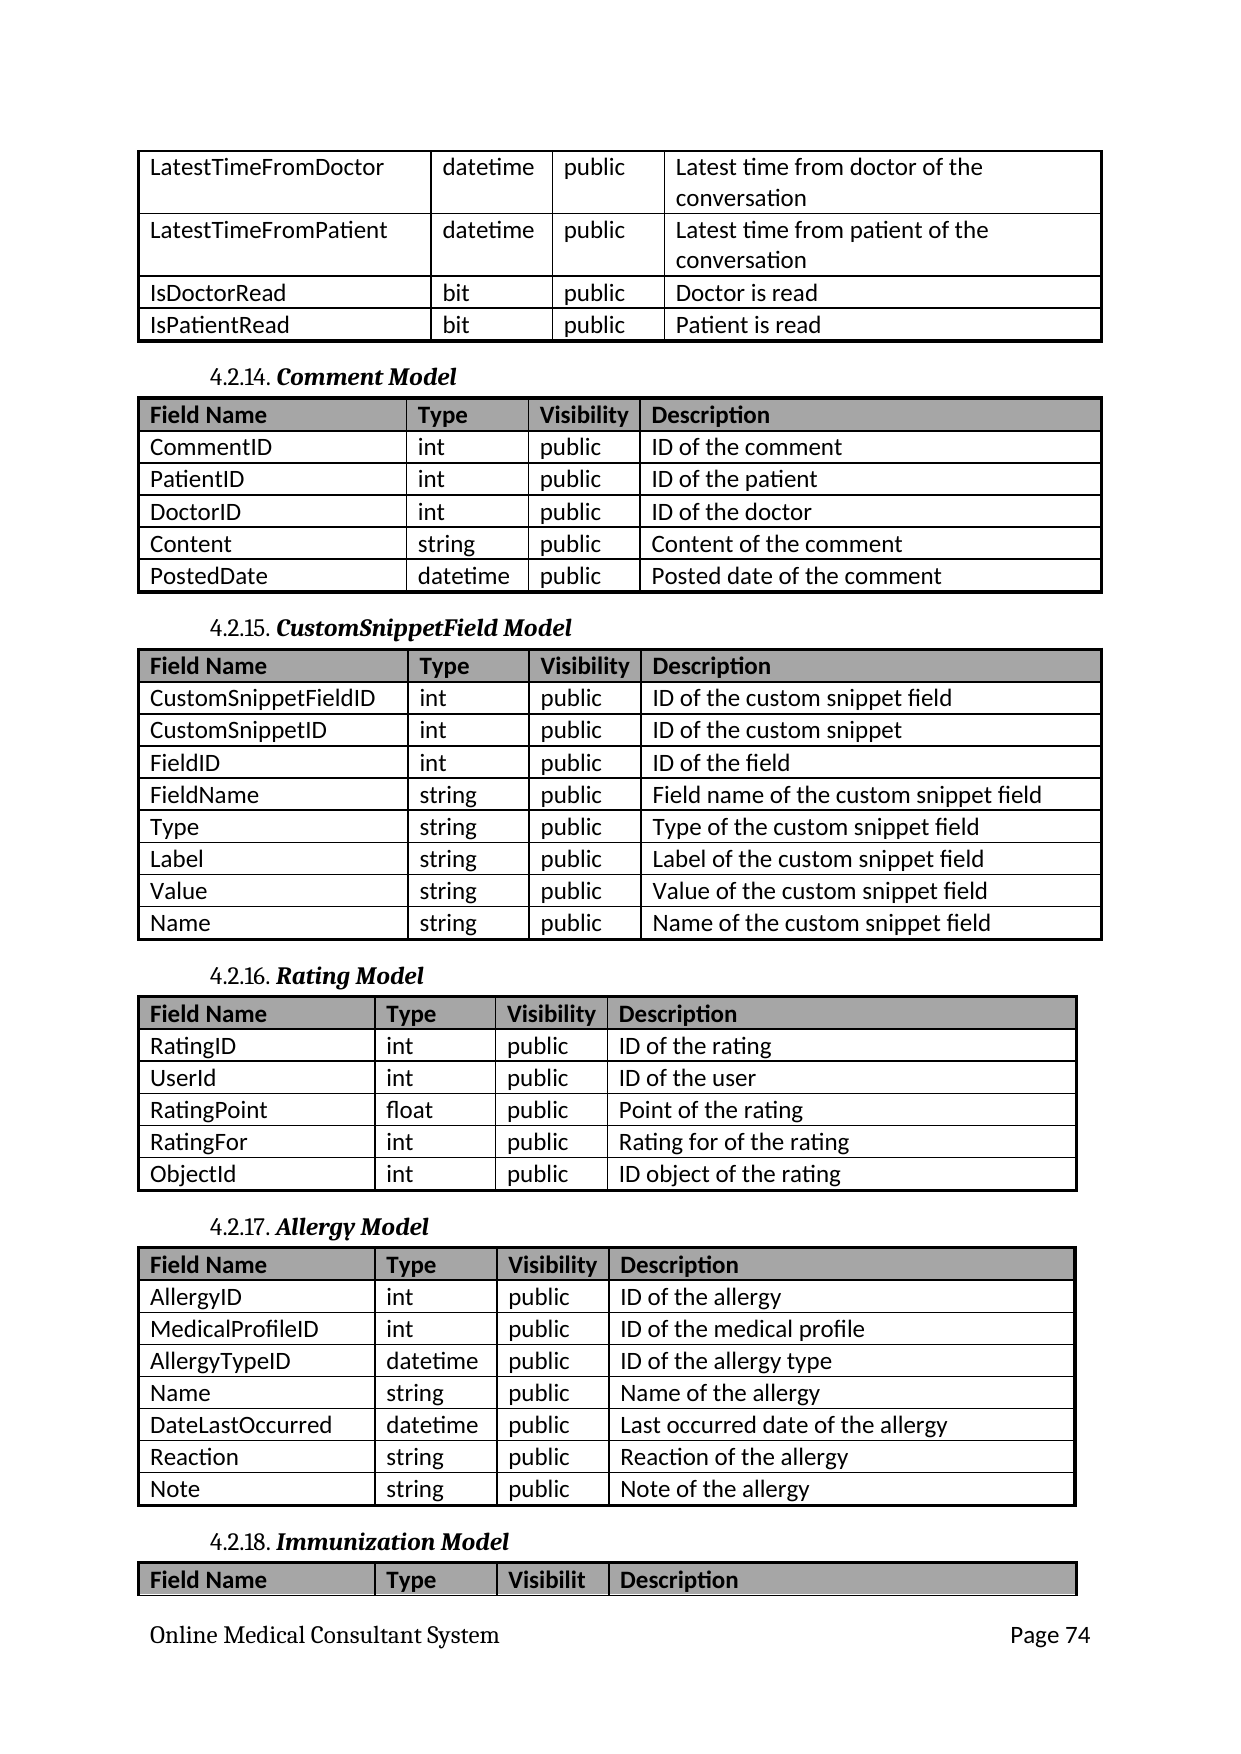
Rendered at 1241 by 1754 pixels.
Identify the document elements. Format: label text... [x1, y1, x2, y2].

table_header Description [610, 1564, 1075, 1594]
table_cell ID of the rating [608, 1030, 1075, 1060]
table_cell RatingFor [140, 1126, 374, 1157]
table_cell int [409, 747, 528, 777]
table_cell Name of the allergy [610, 1377, 1073, 1408]
table_cell Rating for of the rating [608, 1126, 1075, 1157]
table_header Type [376, 1564, 496, 1594]
table_cell public [498, 1345, 608, 1376]
table_cell DoctorID [140, 496, 406, 526]
table_cell Latest time from patient of the conversation [665, 214, 1100, 275]
table_cell IsPatientRead [140, 309, 430, 339]
table_cell public [496, 1094, 607, 1124]
table_cell RatingPoint [140, 1094, 374, 1124]
table_cell public [530, 843, 640, 873]
table_cell bit [432, 277, 552, 307]
table_cell ID of the patient [641, 464, 1100, 494]
table_header Visibility [529, 400, 639, 430]
table_cell int [407, 432, 528, 462]
subtitle Rating Model [210, 962, 1090, 990]
table_cell ID of the allergy type [610, 1345, 1073, 1376]
table_cell public [498, 1377, 608, 1408]
table_cell MedicalProfileID [140, 1313, 374, 1343]
table_cell FieldID [140, 747, 407, 777]
table_cell Patient is read [665, 309, 1100, 339]
table_cell bit [432, 309, 552, 339]
table_header Description [642, 651, 1100, 681]
table_cell CustomSnippetID [140, 715, 407, 745]
table_cell public [553, 277, 664, 307]
table_cell public [498, 1473, 608, 1504]
table_cell Type [140, 811, 407, 841]
table_cell CustomSnippetFieldID [140, 683, 407, 713]
table_cell LatestTimeFromDoctor [140, 152, 430, 213]
table_cell LatestTimeFromPatient [140, 214, 430, 275]
table_cell public [530, 747, 640, 777]
subtitle Comment Model [210, 363, 1090, 392]
table_cell ID of the field [642, 747, 1100, 777]
table_header Type [376, 1249, 496, 1279]
table_cell PatientID [140, 464, 406, 494]
table_cell Label of the custom snippet field [642, 843, 1100, 873]
table_cell public [496, 1062, 607, 1092]
table_cell Value [140, 875, 407, 906]
table_cell ID of the doctor [641, 496, 1100, 526]
table_cell public [496, 1126, 607, 1157]
table_cell int [409, 683, 528, 713]
table_cell public [530, 875, 640, 906]
table_cell int [376, 1030, 495, 1060]
table_cell public [498, 1281, 608, 1311]
table_cell Reaction [140, 1441, 374, 1472]
table_cell string [409, 779, 528, 809]
table_cell int [376, 1126, 495, 1157]
table_cell string [376, 1377, 496, 1408]
table_cell Reaction of the allergy [610, 1441, 1073, 1472]
table_header Description [610, 1249, 1073, 1279]
table_cell Posted date of the comment [641, 560, 1100, 590]
table_cell Name [140, 907, 407, 938]
table_cell public [553, 309, 664, 339]
table_cell Note [140, 1473, 374, 1504]
table_header Visibility [498, 1564, 608, 1594]
table_header Type [407, 400, 528, 430]
table_cell public [529, 464, 639, 494]
table_cell public [529, 528, 639, 558]
table_cell Name of the custom snippet field [642, 907, 1100, 938]
table_cell int [376, 1158, 495, 1189]
table_header Visibility [530, 651, 640, 681]
table_cell public [529, 560, 639, 590]
table_cell UserId [140, 1062, 374, 1092]
table_header Field Name [140, 651, 407, 681]
table_cell int [376, 1281, 496, 1311]
table_cell datetime [376, 1345, 496, 1376]
table_cell Field name of the custom snippet field [642, 779, 1100, 809]
table_cell public [498, 1441, 608, 1472]
table_cell public [496, 1030, 607, 1060]
table_header Field Name [140, 1249, 374, 1279]
table_cell Label [140, 843, 407, 873]
table_cell Point of the rating [608, 1094, 1075, 1124]
table_header Type [376, 998, 495, 1028]
table_cell string [409, 811, 528, 841]
table_cell ID of the custom snippet field [642, 683, 1100, 713]
table_header Description [608, 998, 1075, 1028]
table_cell string [409, 875, 528, 906]
table_cell string [376, 1441, 496, 1472]
table_cell ID of the medical profile [610, 1313, 1073, 1343]
subtitle Allergy Model [210, 1213, 1090, 1241]
table_cell public [530, 779, 640, 809]
table_cell datetime [432, 214, 552, 275]
table_header Description [641, 400, 1100, 430]
table_cell Content [140, 528, 406, 558]
table_cell Type of the custom snippet field [642, 811, 1100, 841]
table_cell string [376, 1473, 496, 1504]
table_cell public [553, 152, 664, 213]
table_cell int [376, 1313, 496, 1343]
table_cell PostedDate [140, 560, 406, 590]
table_cell IsDoctorRead [140, 277, 430, 307]
table_cell public [496, 1158, 607, 1189]
table_cell public [498, 1313, 608, 1343]
table_cell public [529, 432, 639, 462]
table_cell int [407, 464, 528, 494]
table_cell RatingID [140, 1030, 374, 1060]
table_cell int [376, 1062, 495, 1092]
table_cell string [409, 907, 528, 938]
table_cell string [409, 843, 528, 873]
table_cell string [407, 528, 528, 558]
subtitle Immunization Model [210, 1528, 1090, 1557]
table_cell datetime [407, 560, 528, 590]
table_cell ID object of the rating [608, 1158, 1075, 1189]
table_cell public [498, 1409, 608, 1440]
table_cell ObjectId [140, 1158, 374, 1189]
table_header Field Name [140, 400, 406, 430]
table_cell int [407, 496, 528, 526]
table_cell FieldName [140, 779, 407, 809]
table_cell ID of the custom snippet [642, 715, 1100, 745]
table_cell public [530, 907, 640, 938]
table_cell ID of the comment [641, 432, 1100, 462]
table_cell Latest time from doctor of the conversation [665, 152, 1100, 213]
table_cell Doctor is read [665, 277, 1100, 307]
table_cell AllergyID [140, 1281, 374, 1311]
table_cell Value of the custom snippet field [642, 875, 1100, 906]
table_header Field Name [140, 998, 374, 1028]
table_cell DateLastOccurred [140, 1409, 374, 1440]
table_cell float [376, 1094, 495, 1124]
table_cell public [529, 496, 639, 526]
subtitle CustomSnippetField Model [210, 614, 1090, 643]
table_cell Name [140, 1377, 374, 1408]
table_cell datetime [432, 152, 552, 213]
table_cell Content of the comment [641, 528, 1100, 558]
table_cell CommentID [140, 432, 406, 462]
table_header Field Name [140, 1564, 374, 1594]
table_cell public [530, 811, 640, 841]
table_header Type [409, 651, 528, 681]
table_cell int [409, 715, 528, 745]
table_cell datetime [376, 1409, 496, 1440]
table_cell ID of the user [608, 1062, 1075, 1092]
table_cell public [530, 683, 640, 713]
table_cell Note of the allergy [610, 1473, 1073, 1504]
table_cell public [530, 715, 640, 745]
table_cell AllergyTypeID [140, 1345, 374, 1376]
table_cell ID of the allergy [610, 1281, 1073, 1311]
table_cell public [553, 214, 664, 275]
table_header Visibility [496, 998, 607, 1028]
table_cell Last occurred date of the allergy [610, 1409, 1073, 1440]
table_header Visibility [498, 1249, 608, 1279]
